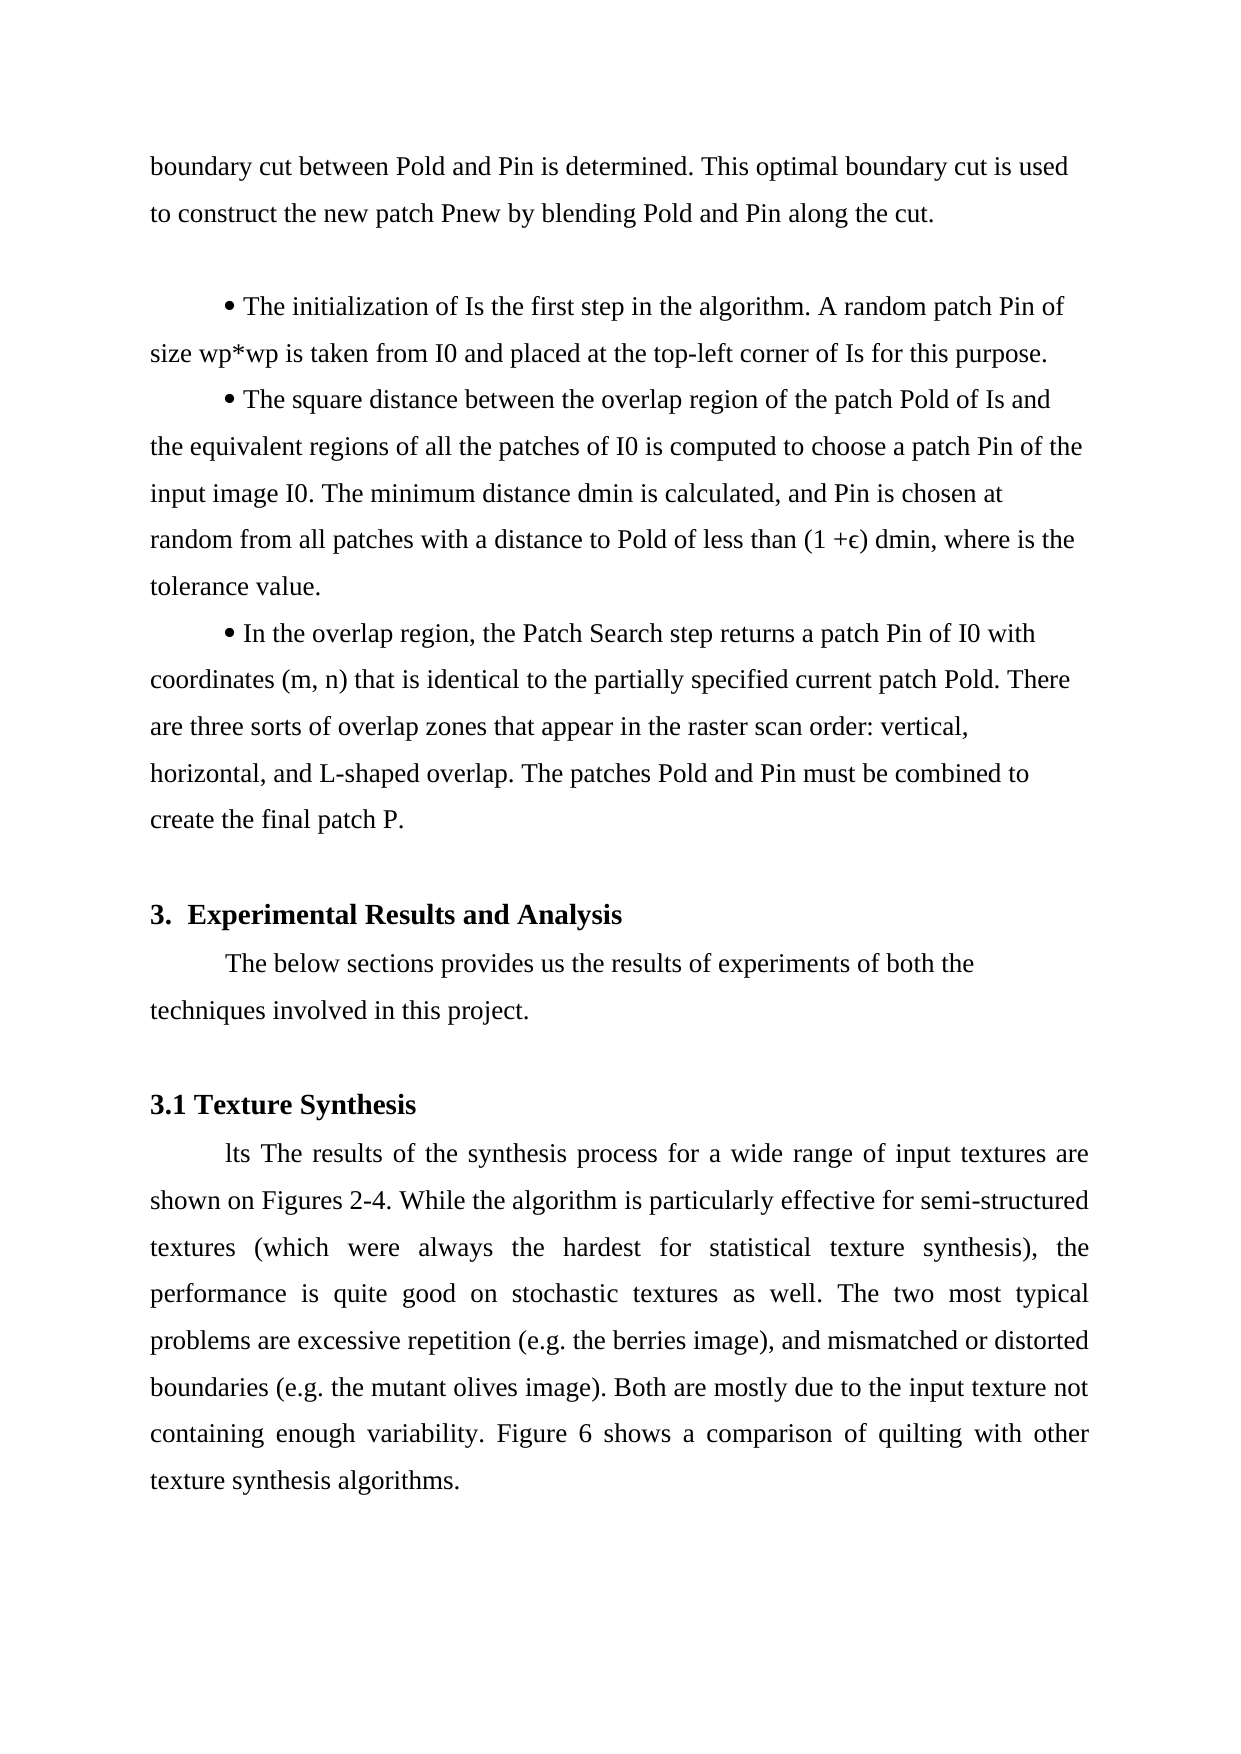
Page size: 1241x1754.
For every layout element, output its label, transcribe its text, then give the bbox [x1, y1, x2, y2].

list Experimental Results and Analysis [150, 897, 1090, 931]
list lts The results of the synthesis process for a wide range of input textures are shown on Figures 2-4. While the algorithm is particularly effective for semi-structured textures (which were always the hardest for statistical texture synthesis), the performance is quite good on stochastic textures as well. The two most typical problems are excessive repetition (e.g. the berries image), and mismatched or distorted boundaries (e.g. the mutant olives image). Both are mostly due to the input texture not containing enough variability. Figure 6 shows a comparison of quilting with other texture synthesis algorithms. [150, 1138, 1090, 1495]
list The below sections provides us the results of experiments of both the techniques involved in this project. [150, 947, 1090, 1025]
text The initialization of Is the first step in the algorithm. A random patch Pin of size wp*wp is taken from I0 and placed at the top-left corner of Is for this purpose. [150, 290, 1090, 368]
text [150, 150, 1090, 228]
text The square distance between the overlap region of the patch Pold of Is and the equivalent regions of all the patches of I0 is computed to choose a patch Pin of the input image I0. The minimum distance dmin is calculated, and Pin is chosen at random from all patches with a distance to Pold of less than (1 +ϵ) dmin, where is the tolerance value. [150, 383, 1090, 601]
text In the overlap region, the Patch Search step returns a patch Pin of I0 with coordinates (m, n) that is identical to the partially specified current patch Pold. There are three sorts of overlap zones that appear in the raster scan order: vertical, horizontal, and L-shaped overlap. The patches Pold and Pin must be combined to create the final patch P. [150, 617, 1090, 835]
list Texture Synthesis [150, 1087, 1090, 1121]
